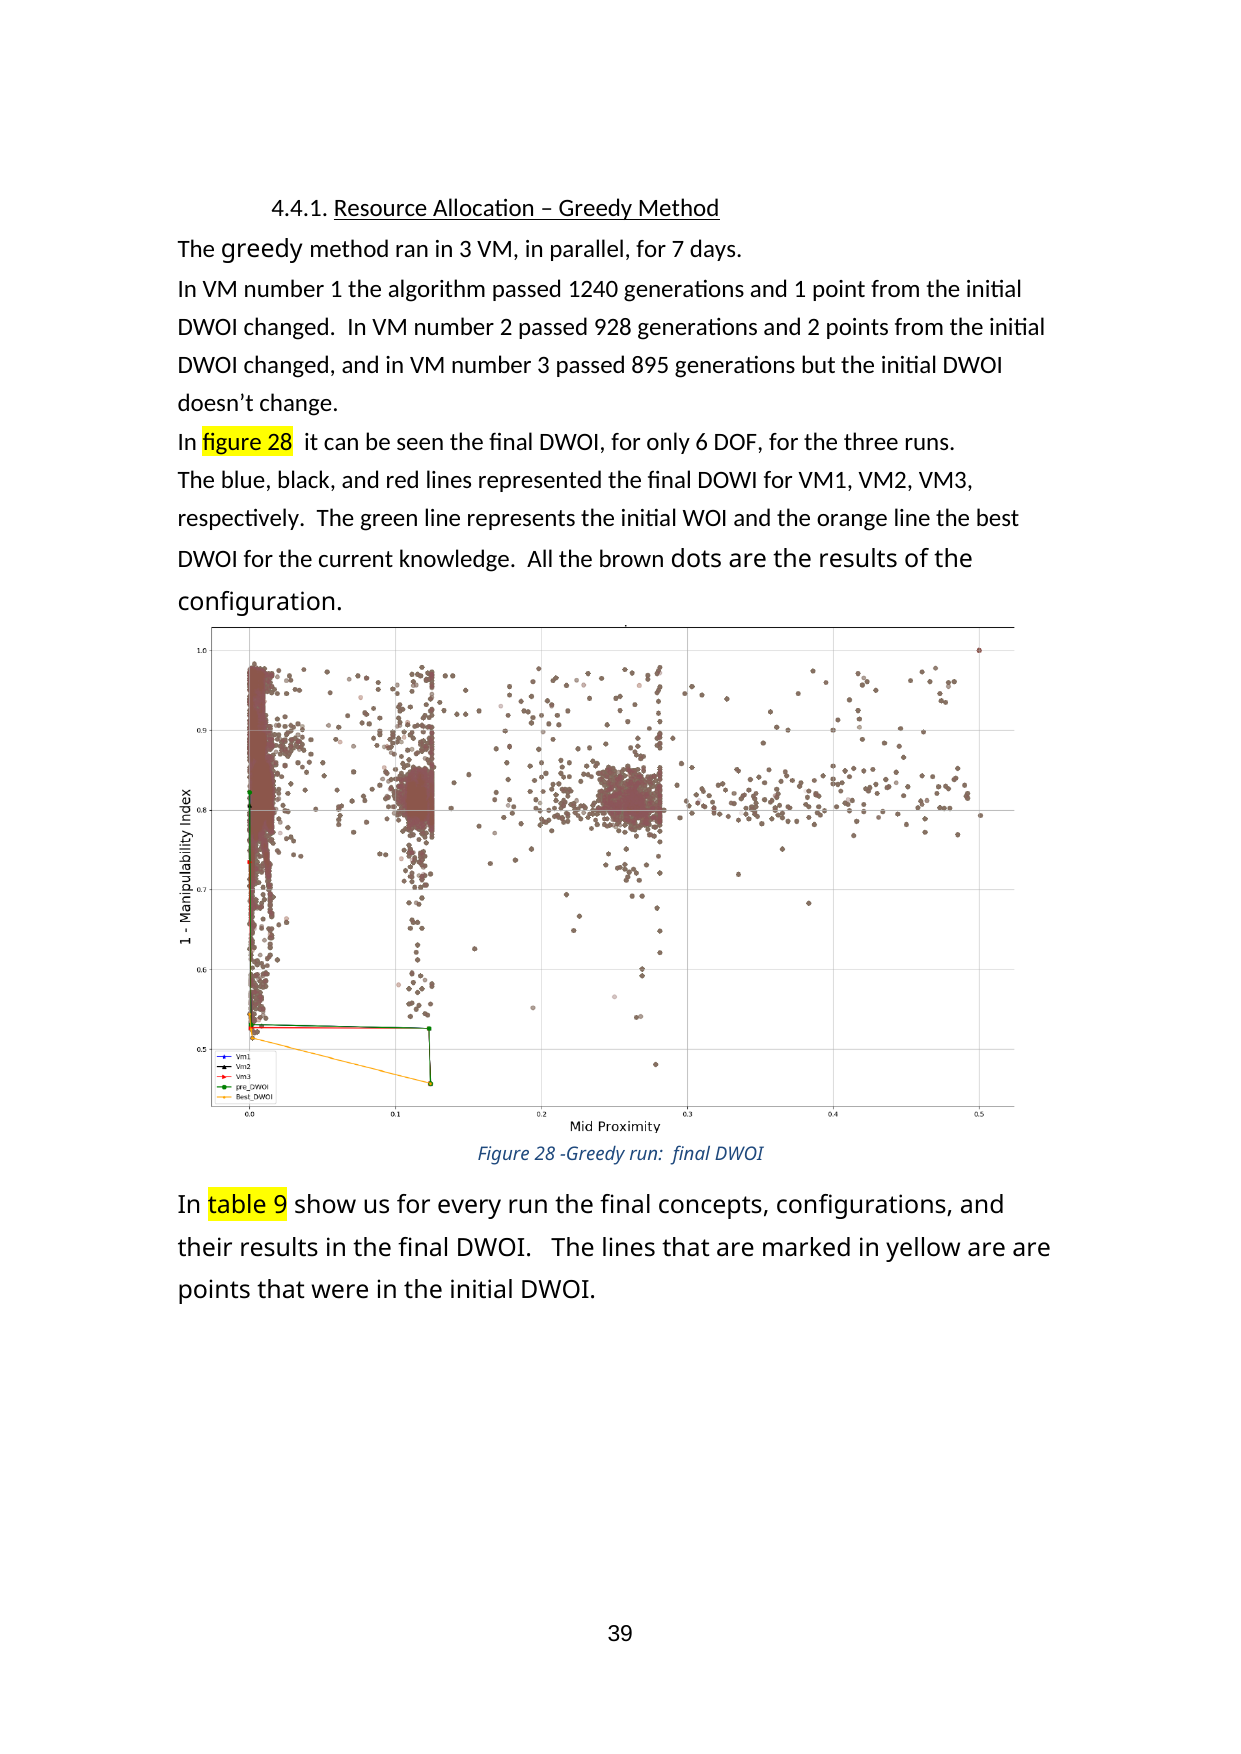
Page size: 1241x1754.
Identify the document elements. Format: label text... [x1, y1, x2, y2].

text In figure 28 it can be seen the final DWOI, for only 6 DOF, for the three runs. [293, 426, 1063, 456]
text The greedy method ran in 3 VM, in parallel, for 7 days. [177, 231, 1063, 265]
subtitle Resource Allocation – Greedy Method [271, 192, 1063, 223]
text The blue, black, and red lines represented the final DOWI for VM1, VM2, VM3, respectively. The green line represents the initial WOI and the orange line the best DWOI for the current knowledge. All the brown dots are the results of the configuration. [177, 464, 1063, 617]
picture [177, 625, 1015, 1133]
text Figure -Greedy run: final DWOI [177, 1141, 1063, 1166]
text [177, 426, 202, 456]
text In VM number 1 the algorithm passed 1240 generations and 1 point from the initial DWOI changed. In VM number 2 passed 928 generations and 2 points from the initial DWOI changed, and in VM number 3 passed 895 generations but the initial DWOI doesn’t change. [177, 273, 1063, 418]
text In table 9 show us for every run the final concepts, configurations, and their results in the final DWOI. The lines that are marked in yellow are are points that were in the initial DWOI. [177, 1187, 1063, 1306]
